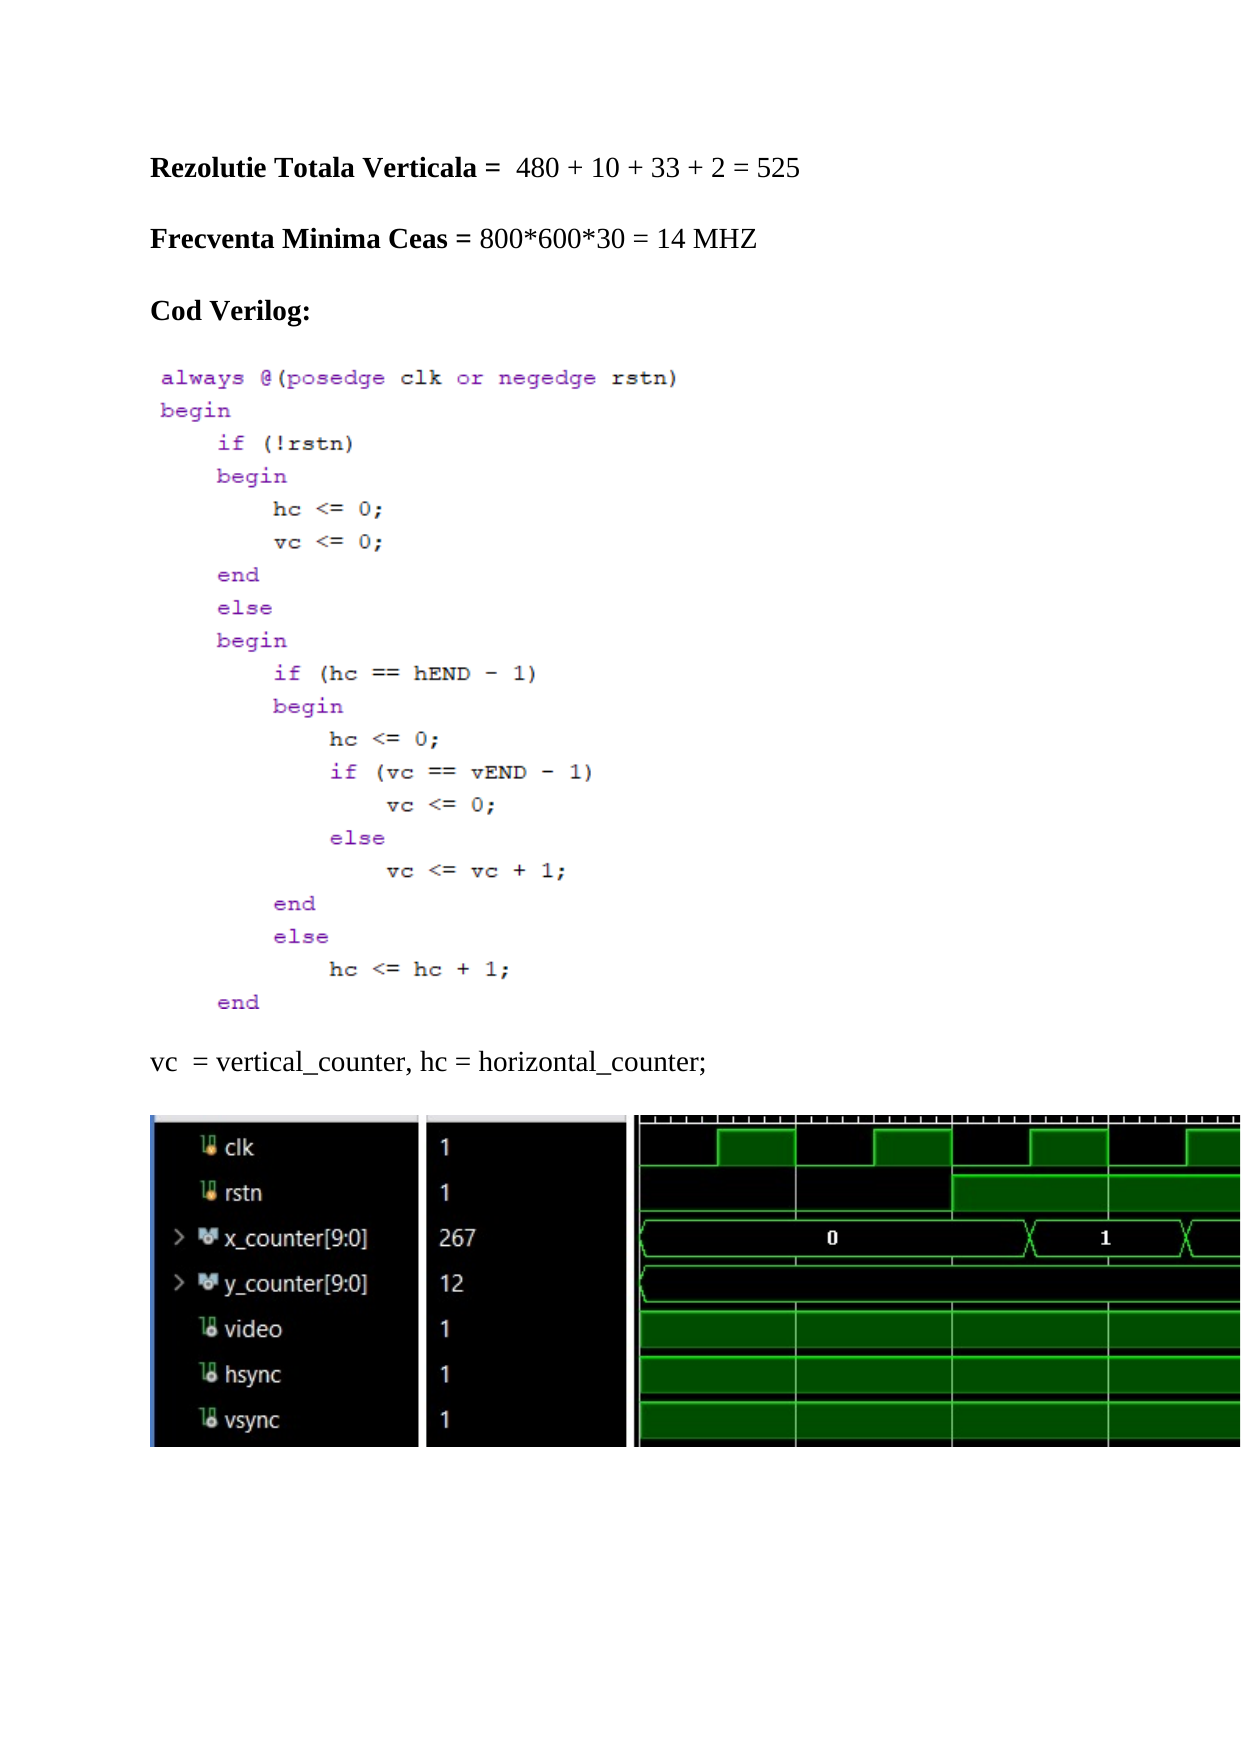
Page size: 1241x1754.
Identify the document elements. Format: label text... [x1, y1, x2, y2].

picture [150, 364, 705, 1009]
text Rezolutie Totala Verticala = 480 + 10 + 33 + 2 = 525 [150, 150, 1090, 183]
picture [150, 1115, 1241, 1447]
text Cod Verilog: [150, 293, 1090, 327]
text vc = vertical_counter, hc = horizontal_counter; [150, 1044, 1090, 1077]
text Frecventa Minima Ceas = 800*600*30 = 14 MHZ [150, 222, 1090, 255]
